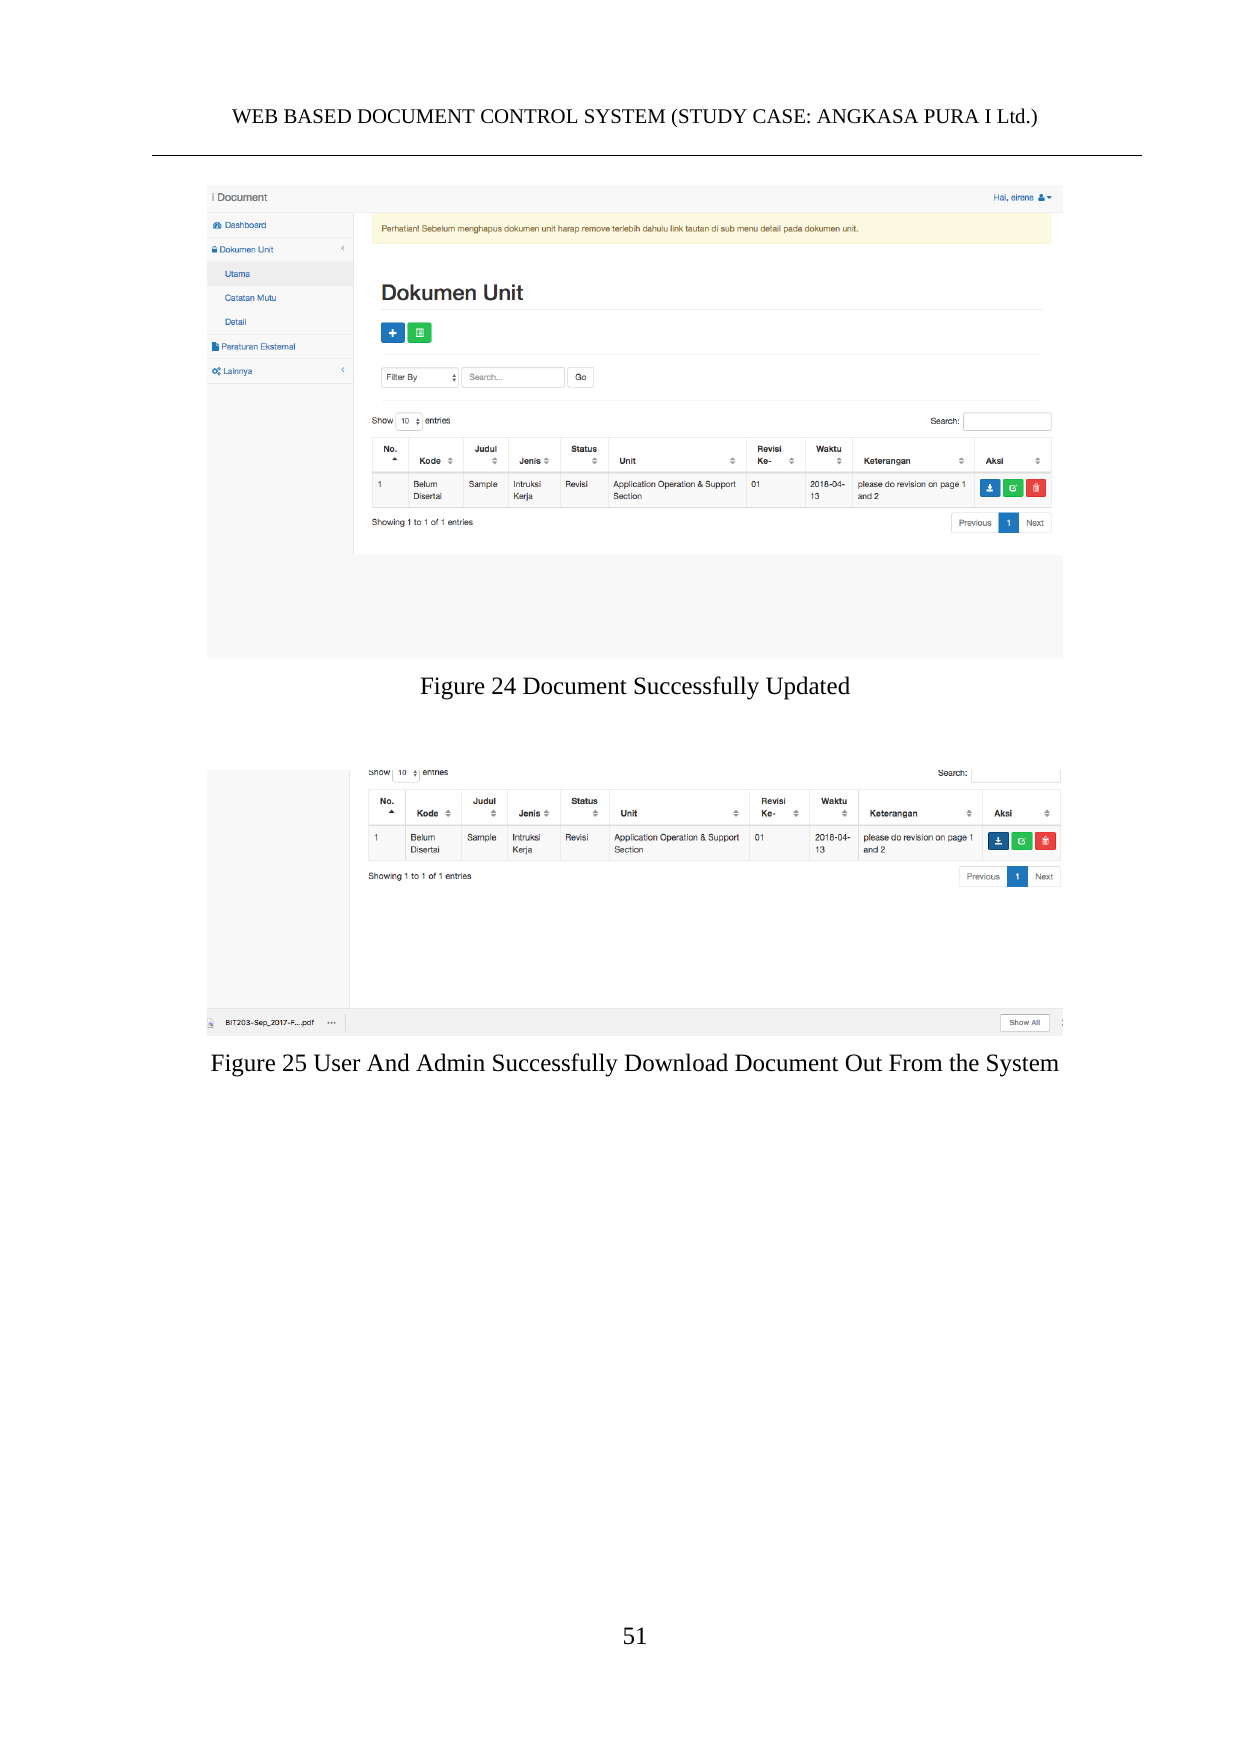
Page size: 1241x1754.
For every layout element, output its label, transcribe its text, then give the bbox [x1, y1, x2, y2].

picture [206, 770, 1063, 1036]
picture [206, 185, 1063, 659]
text Figure 24 Document Successfully Updated [207, 671, 1063, 700]
text Figure 25 User And Admin Successfully Download Document Out From the System [207, 1048, 1063, 1077]
